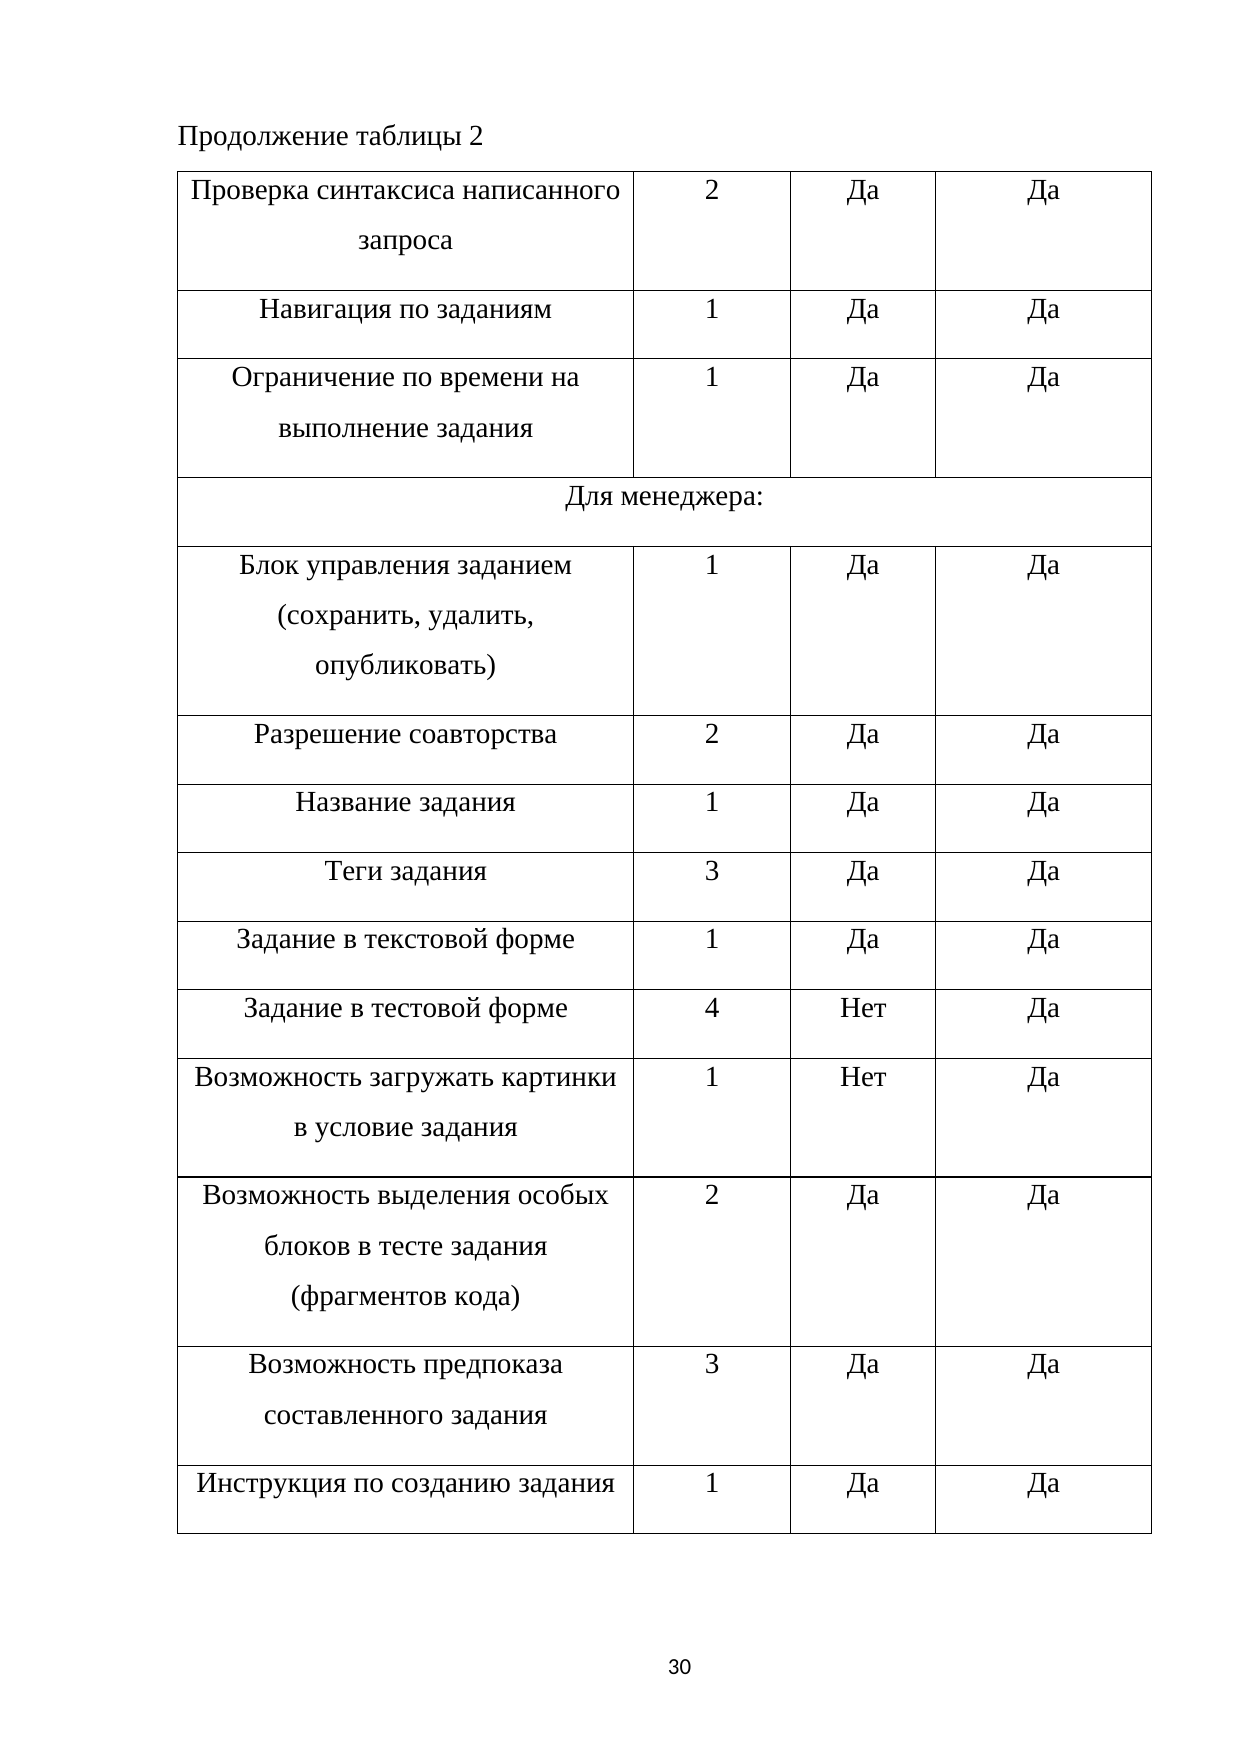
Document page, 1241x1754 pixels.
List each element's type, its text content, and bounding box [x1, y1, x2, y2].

table_cell Нет [791, 1059, 935, 1176]
table_cell Навигация по заданиям [178, 291, 633, 358]
table_cell Блок управления заданием (сохранить, удалить, опубликовать) [178, 547, 633, 715]
table_cell Да [791, 547, 935, 715]
table_cell Да [936, 1059, 1151, 1176]
table_cell 1 [634, 785, 790, 852]
table_cell Да [936, 853, 1151, 921]
table_cell Да [791, 785, 935, 852]
table_cell Да [936, 547, 1151, 715]
table_cell Да [936, 785, 1151, 852]
table_cell 4 [634, 990, 790, 1058]
table_cell Да [936, 716, 1151, 783]
table_cell Да [936, 1466, 1151, 1533]
table_cell Возможность загружать картинки в условие задания [178, 1059, 633, 1176]
table_cell Да [791, 1347, 935, 1464]
table_cell Возможность предпоказа составленного задания [178, 1347, 633, 1464]
table_cell Да [791, 853, 935, 921]
table_cell Да [936, 1178, 1151, 1346]
table_cell 1 [634, 1466, 790, 1533]
table_cell Название задания [178, 785, 633, 852]
table_cell Теги задания [178, 853, 633, 921]
table_cell Задание в текстовой форме [178, 922, 633, 989]
table_cell Да [791, 1178, 935, 1346]
table_cell 3 [634, 1347, 790, 1464]
table_cell Да [791, 1466, 935, 1533]
table_cell Да [791, 716, 935, 783]
table_cell Да [936, 1347, 1151, 1464]
table_cell 3 [634, 853, 790, 921]
table_cell Да [791, 359, 935, 477]
table_cell Да [936, 291, 1151, 358]
table_header Да [791, 172, 935, 290]
table_cell Разрешение соавторства [178, 716, 633, 783]
table_cell Задание в тестовой форме [178, 990, 633, 1058]
table_header 2 [634, 172, 790, 290]
text Продолжение таблицы 2 [177, 118, 1181, 152]
table_cell 1 [634, 922, 790, 989]
table_cell 2 [634, 716, 790, 783]
table_cell Возможность выделения особых блоков в тесте задания (фрагментов кода) [178, 1178, 633, 1346]
table_cell 1 [634, 359, 790, 477]
table_cell Нет [791, 990, 935, 1058]
table_cell Для менеджера: [178, 478, 1151, 546]
table_cell 2 [634, 1178, 790, 1346]
table_cell 1 [634, 1059, 790, 1176]
table_cell Ограничение по времени на выполнение задания [178, 359, 633, 477]
table_cell Да [936, 359, 1151, 477]
table_cell Да [791, 922, 935, 989]
table_header Да [936, 172, 1151, 290]
table_cell Да [936, 922, 1151, 989]
table_cell Инструкция по созданию задания [178, 1466, 633, 1533]
table_cell Да [936, 990, 1151, 1058]
table_header Проверка синтаксиса написанного запроса [178, 172, 633, 290]
table_cell Да [791, 291, 935, 358]
table_cell 1 [634, 547, 790, 715]
table_cell 1 [634, 291, 790, 358]
